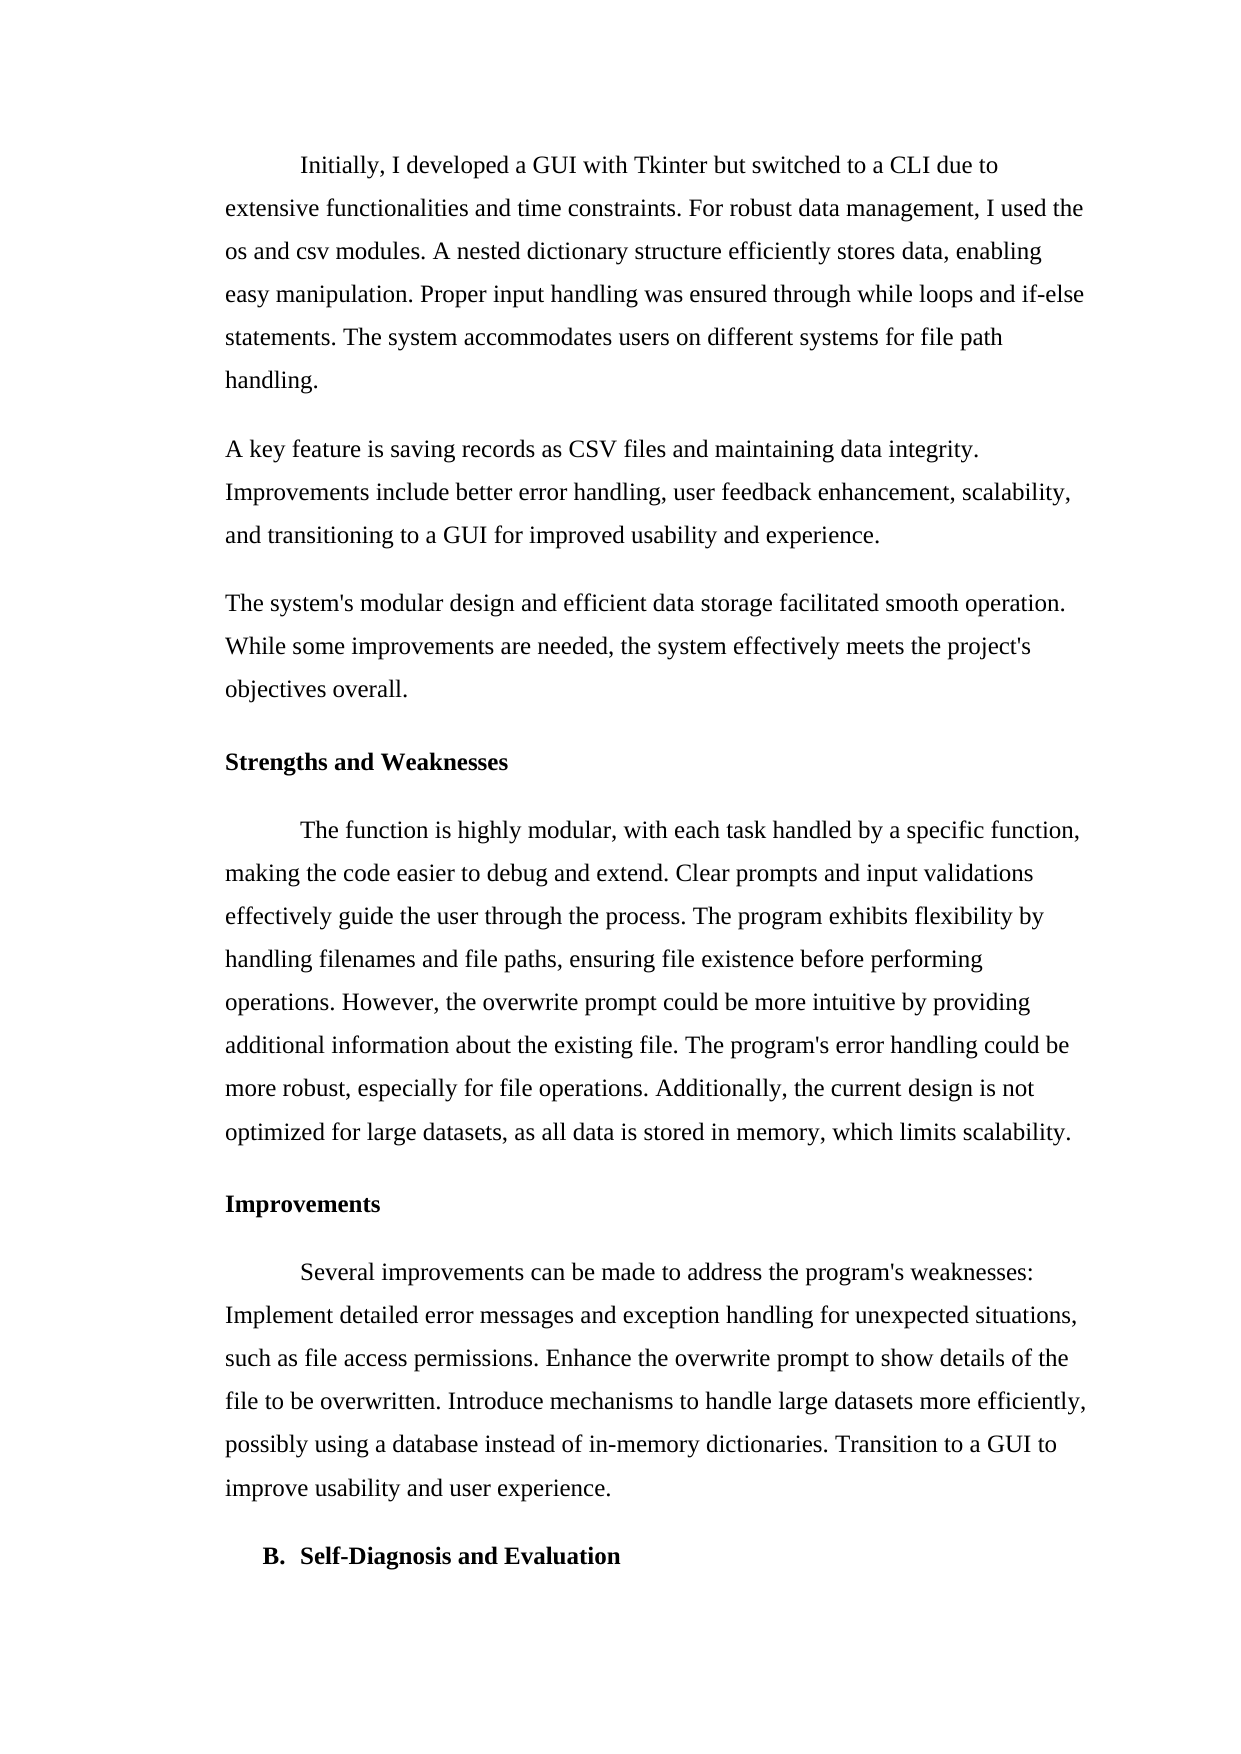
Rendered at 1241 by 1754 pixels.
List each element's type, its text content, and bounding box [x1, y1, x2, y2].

subtitle Self-Diagnosis and Evaluation [262, 1541, 1090, 1569]
text Strengths and Weaknesses [225, 747, 1090, 775]
text Improvements [225, 1189, 1090, 1218]
text The system's modular design and efficient data storage facilitated smooth operation. While some improvements are needed, the system effectively meets the project's objectives overall. [225, 588, 1090, 703]
text A key feature is saving records as CSV files and maintaining data integrity. Improvements include better error handling, user feedback enhancement, scalability, and transitioning to a GUI for improved usability and experience. [225, 434, 1090, 549]
text Initially, I developed a GUI with Tkinter but switched to a CLI due to extensive functionalities and time constraints. For robust data management, I used the os and csv modules. A nested dictionary structure efficiently stores data, enabling easy manipulation. Proper input handling was ensured through while loops and if-else statements. The system accommodates users on different systems for file path handling. [225, 150, 1090, 394]
text The function is highly modular, with each task handled by a specific function, making the code easier to debug and extend. Clear prompts and input validations effectively guide the user through the process. The program exhibits flexibility by handling filenames and file paths, ensuring file existence before performing operations. However, the overwrite prompt could be more intuitive by providing additional information about the existing file. The program's error handling could be more robust, especially for file operations. Additionally, the current design is not optimized for large datasets, as all data is stored in memory, which limits scalability. [225, 815, 1090, 1145]
text Several improvements can be made to address the program's weaknesses: Implement detailed error messages and exception handling for unexpected situations, such as file access permissions. Enhance the overwrite prompt to show details of the file to be overwritten. Introduce mechanisms to handle large datasets more efficiently, possibly using a database instead of in-memory dictionaries. Transition to a GUI to improve usability and user experience. [225, 1257, 1090, 1501]
